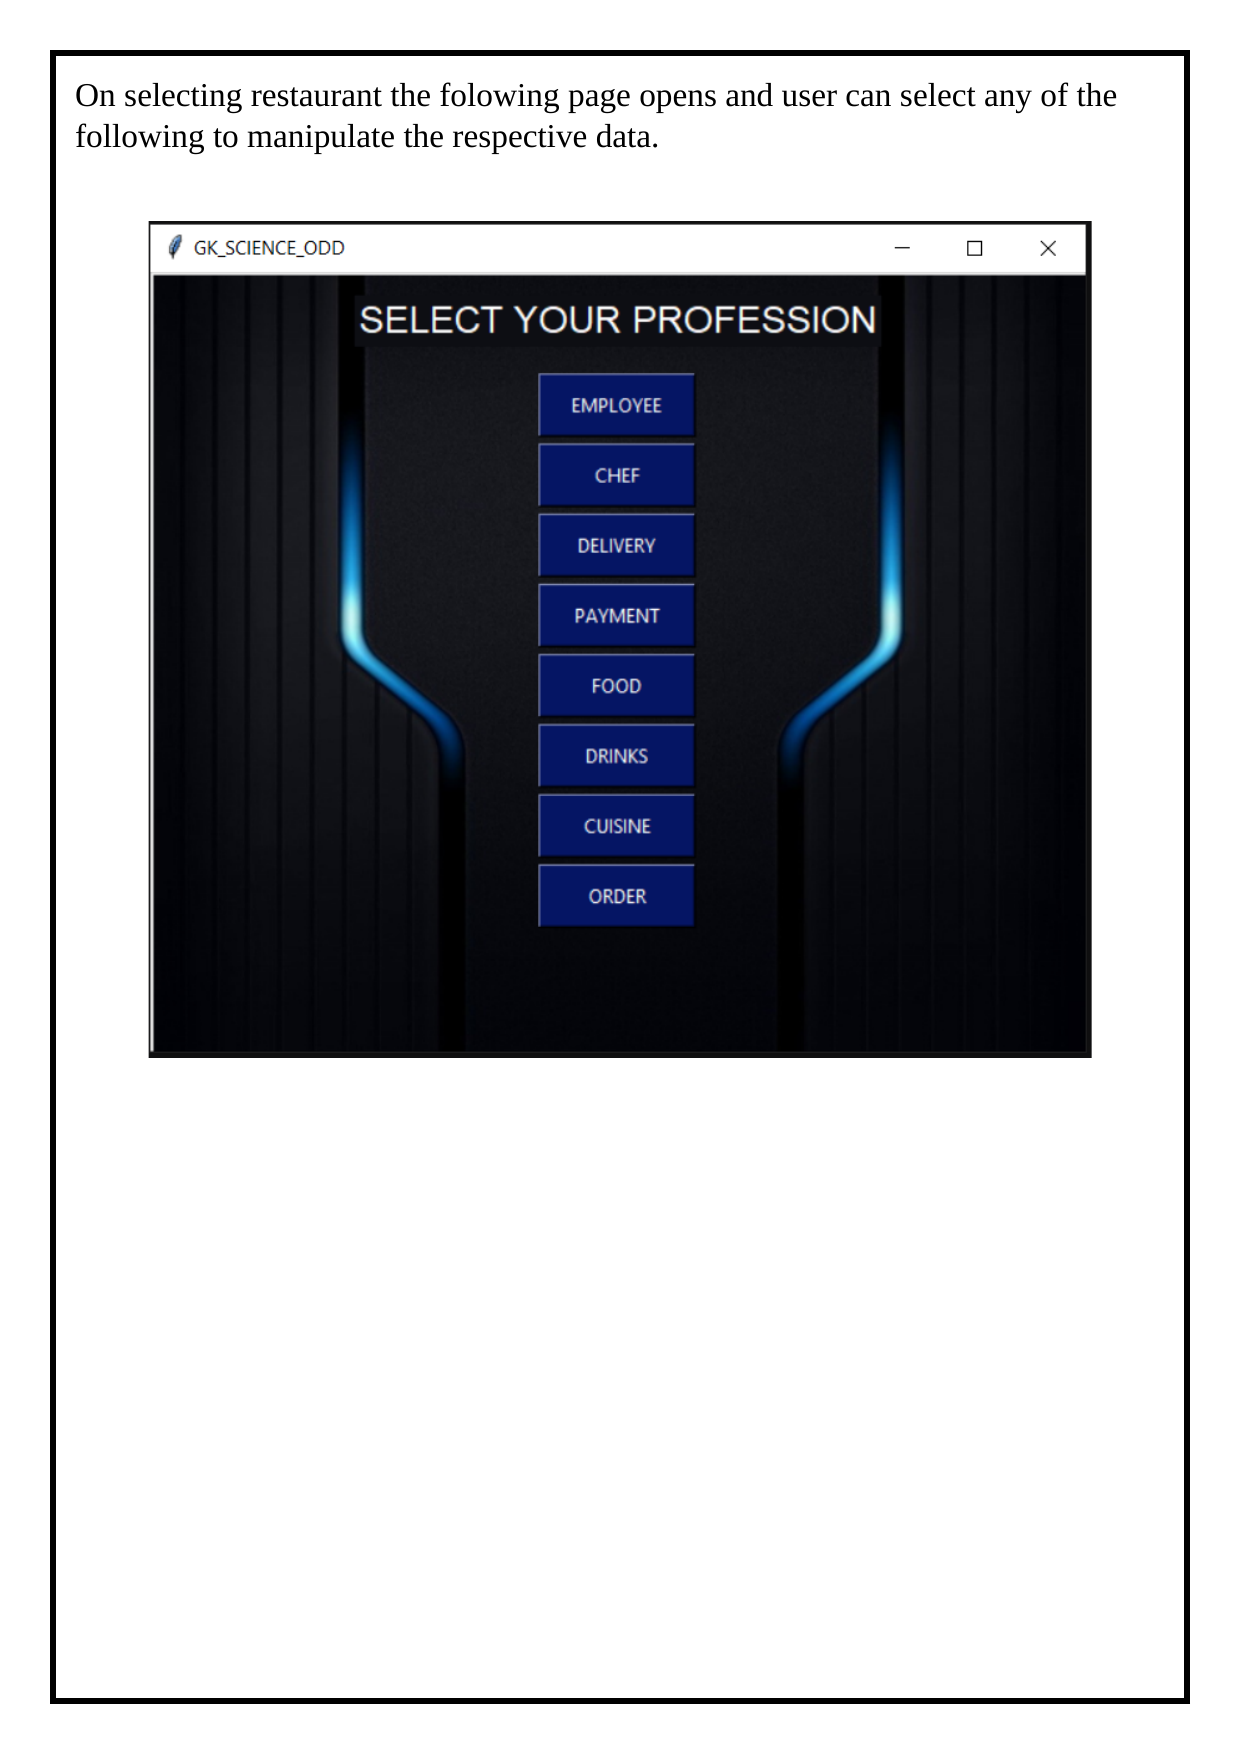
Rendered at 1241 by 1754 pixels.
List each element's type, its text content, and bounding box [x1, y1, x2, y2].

text On selecting restaurant the folowing page opens and user can select any of the following to manipulate the respective data. [75, 75, 1165, 155]
picture [148, 221, 1092, 1058]
